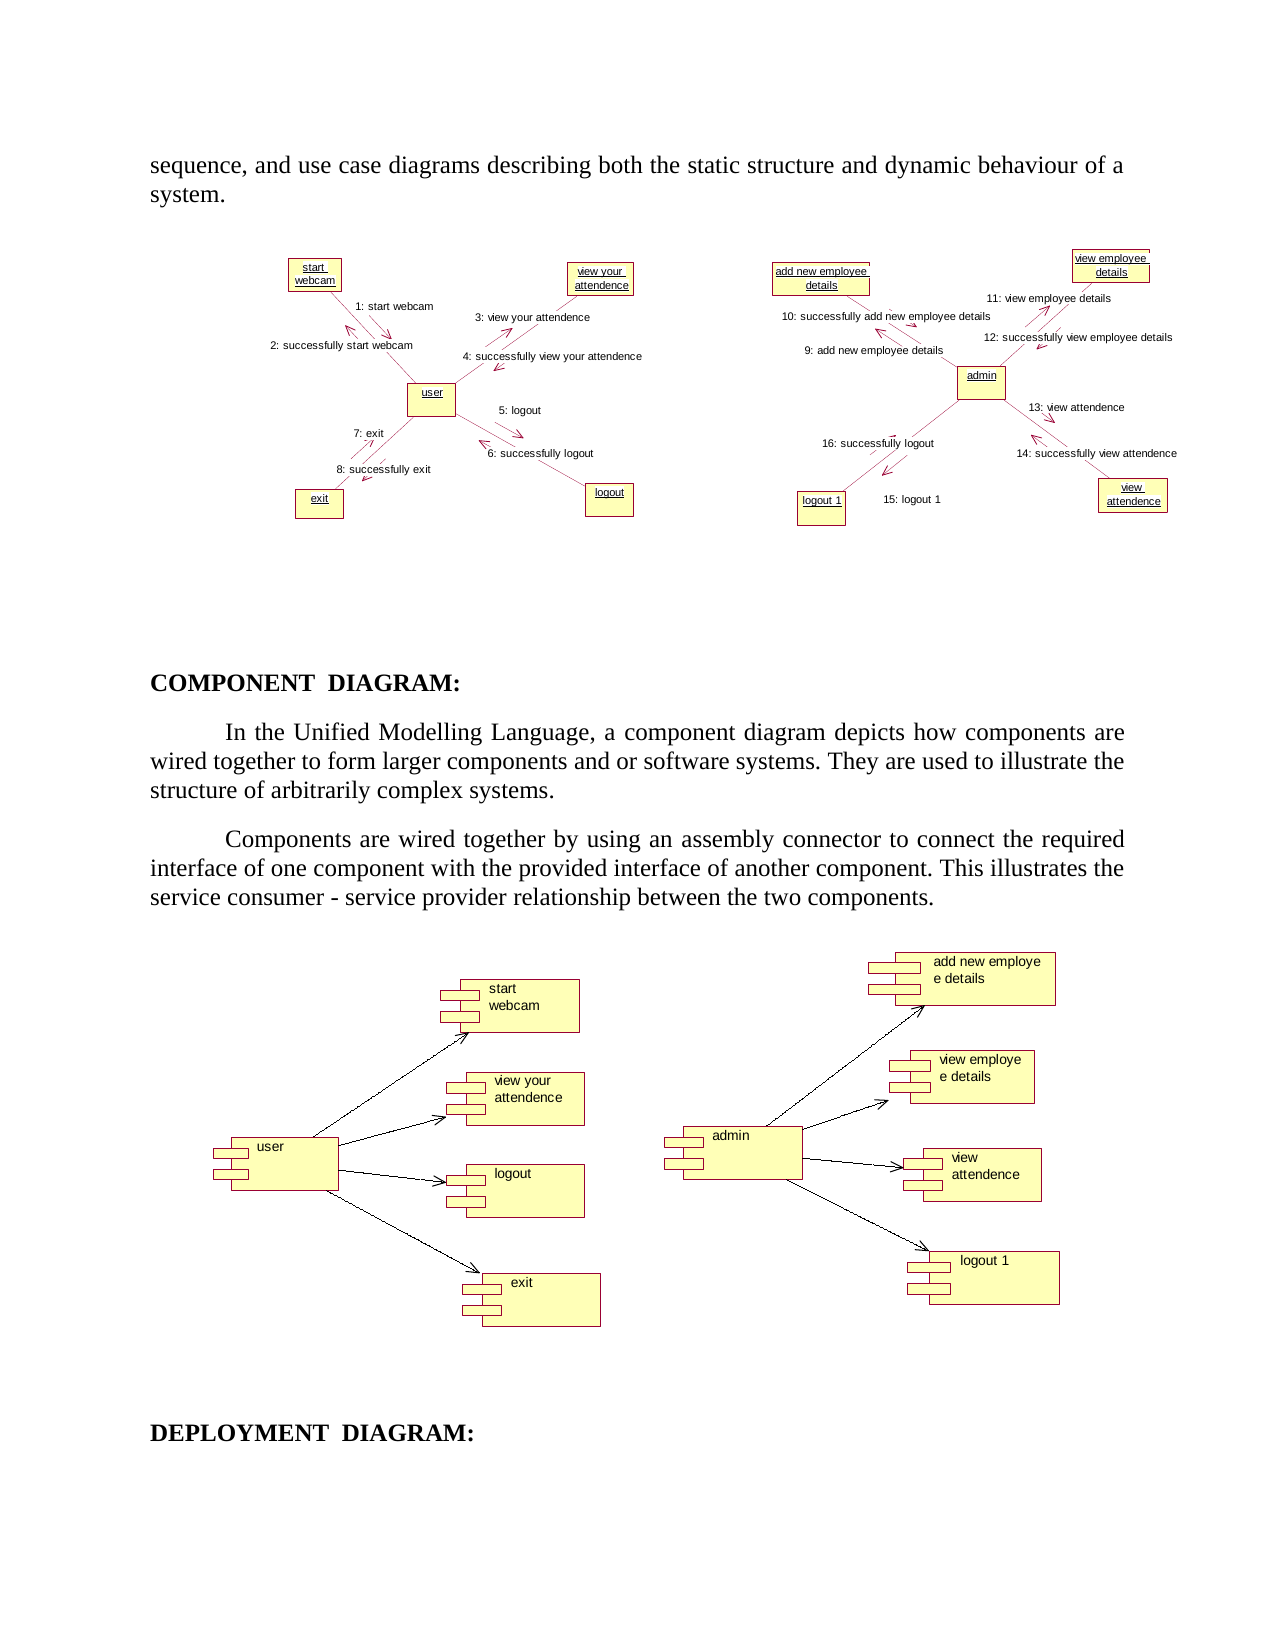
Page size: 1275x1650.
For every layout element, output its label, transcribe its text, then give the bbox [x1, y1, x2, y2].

text COMPONENT DIAGRAM: [150, 668, 1125, 696]
text In the Unified Modelling Language, a component diagram depicts how components are wired together to form larger components and or software systems. They are used to illustrate the structure of arbitrarily complex systems. [150, 717, 1125, 803]
text DEPLOYMENT DIAGRAM: [150, 1418, 1125, 1447]
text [150, 150, 1125, 207]
text Components are wired together by using an assembly connector to connect the required interface of one component with the provided interface of another component. This illustrates the service consumer - service provider relationship between the two components. [150, 824, 1125, 911]
